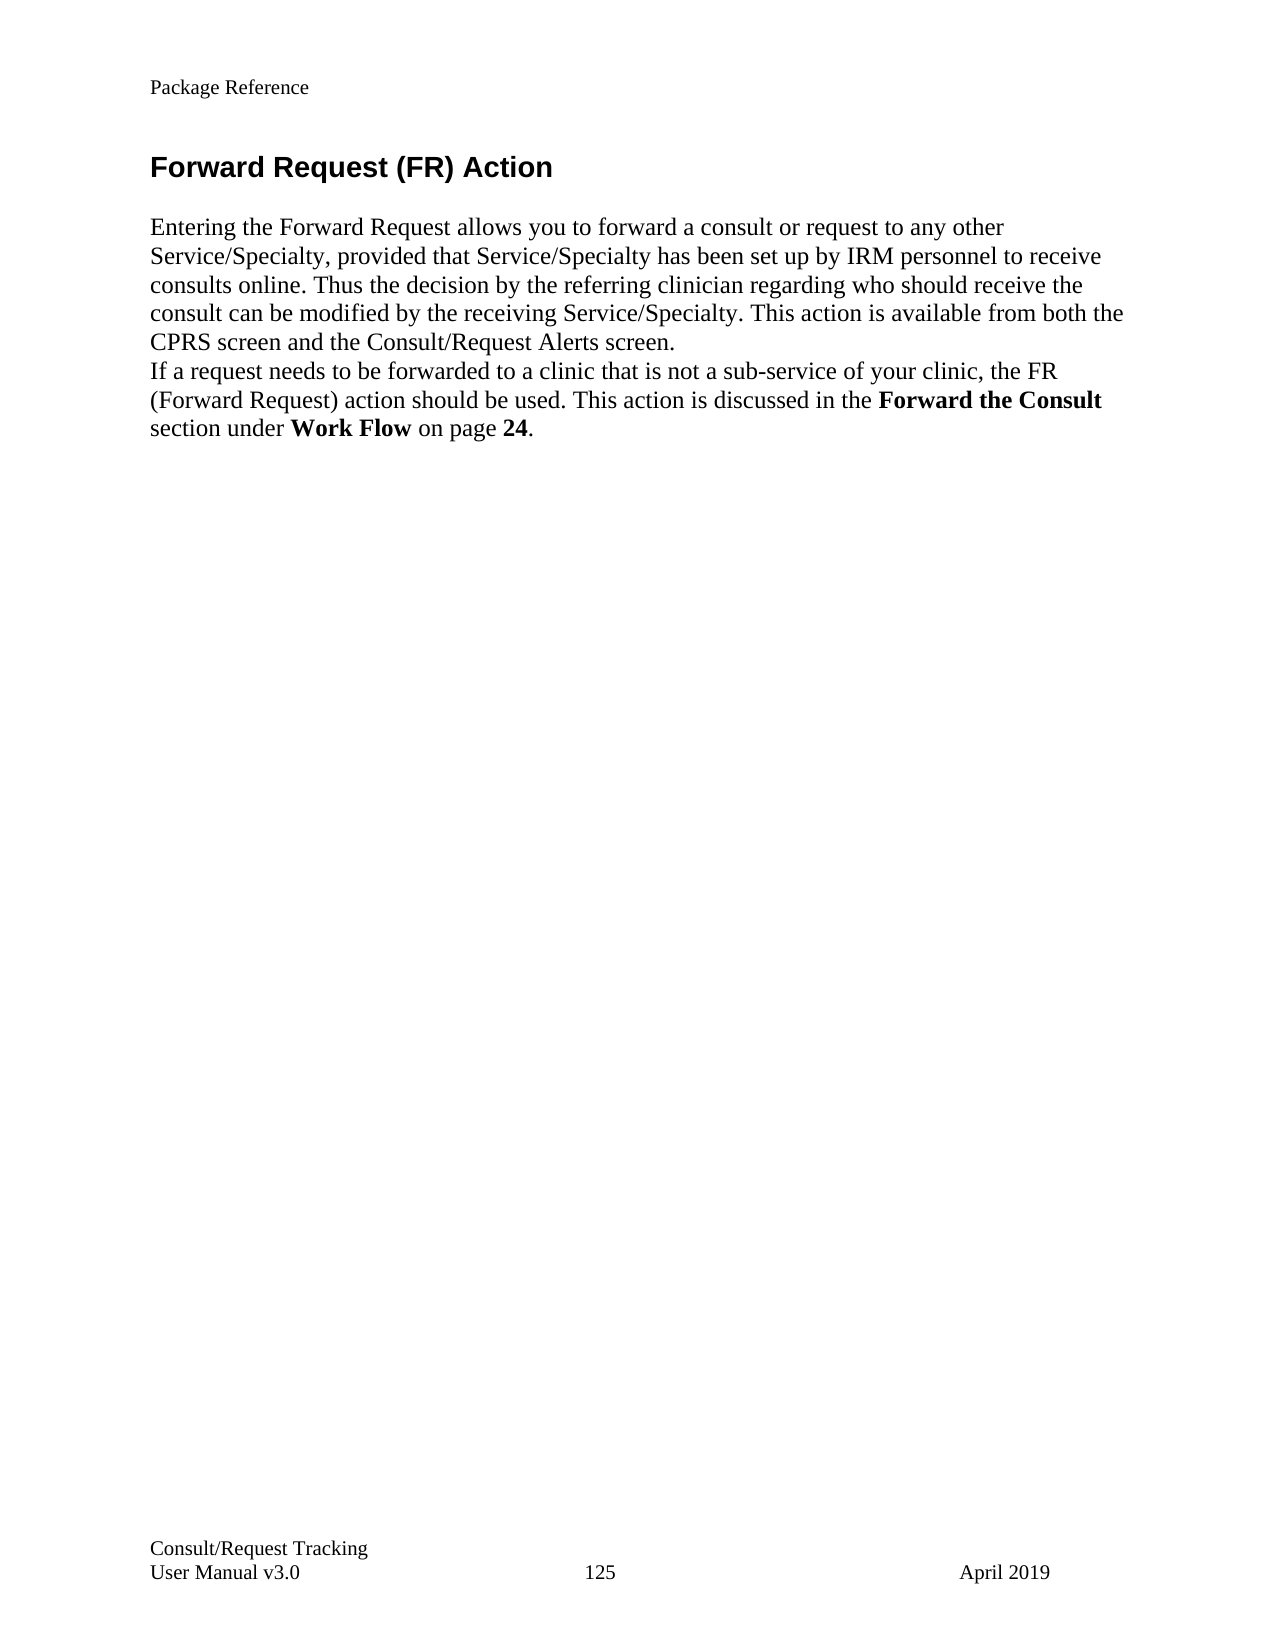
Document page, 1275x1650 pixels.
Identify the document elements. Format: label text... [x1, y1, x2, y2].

text If a request needs to be forwarded to a clinic that is not a sub-service of your clinic, the FR (Forward Request) action should be used. This action is discussed in the Forward the Consult section under Work Flow on page 24. [150, 356, 1125, 442]
text Entering the Forward Request allows you to forward a consult or request to any other Service/Specialty, provided that Service/Specialty has been set up by IRM personnel to receive consults online. Thus the decision by the referring clinician regarding who should receive the consult can be modified by the receiving Service/Specialty. This action is available from both the CPRS screen and the Consult/Request Alerts screen. [150, 212, 1125, 356]
subtitle Forward Request (FR) Action [150, 150, 1125, 183]
